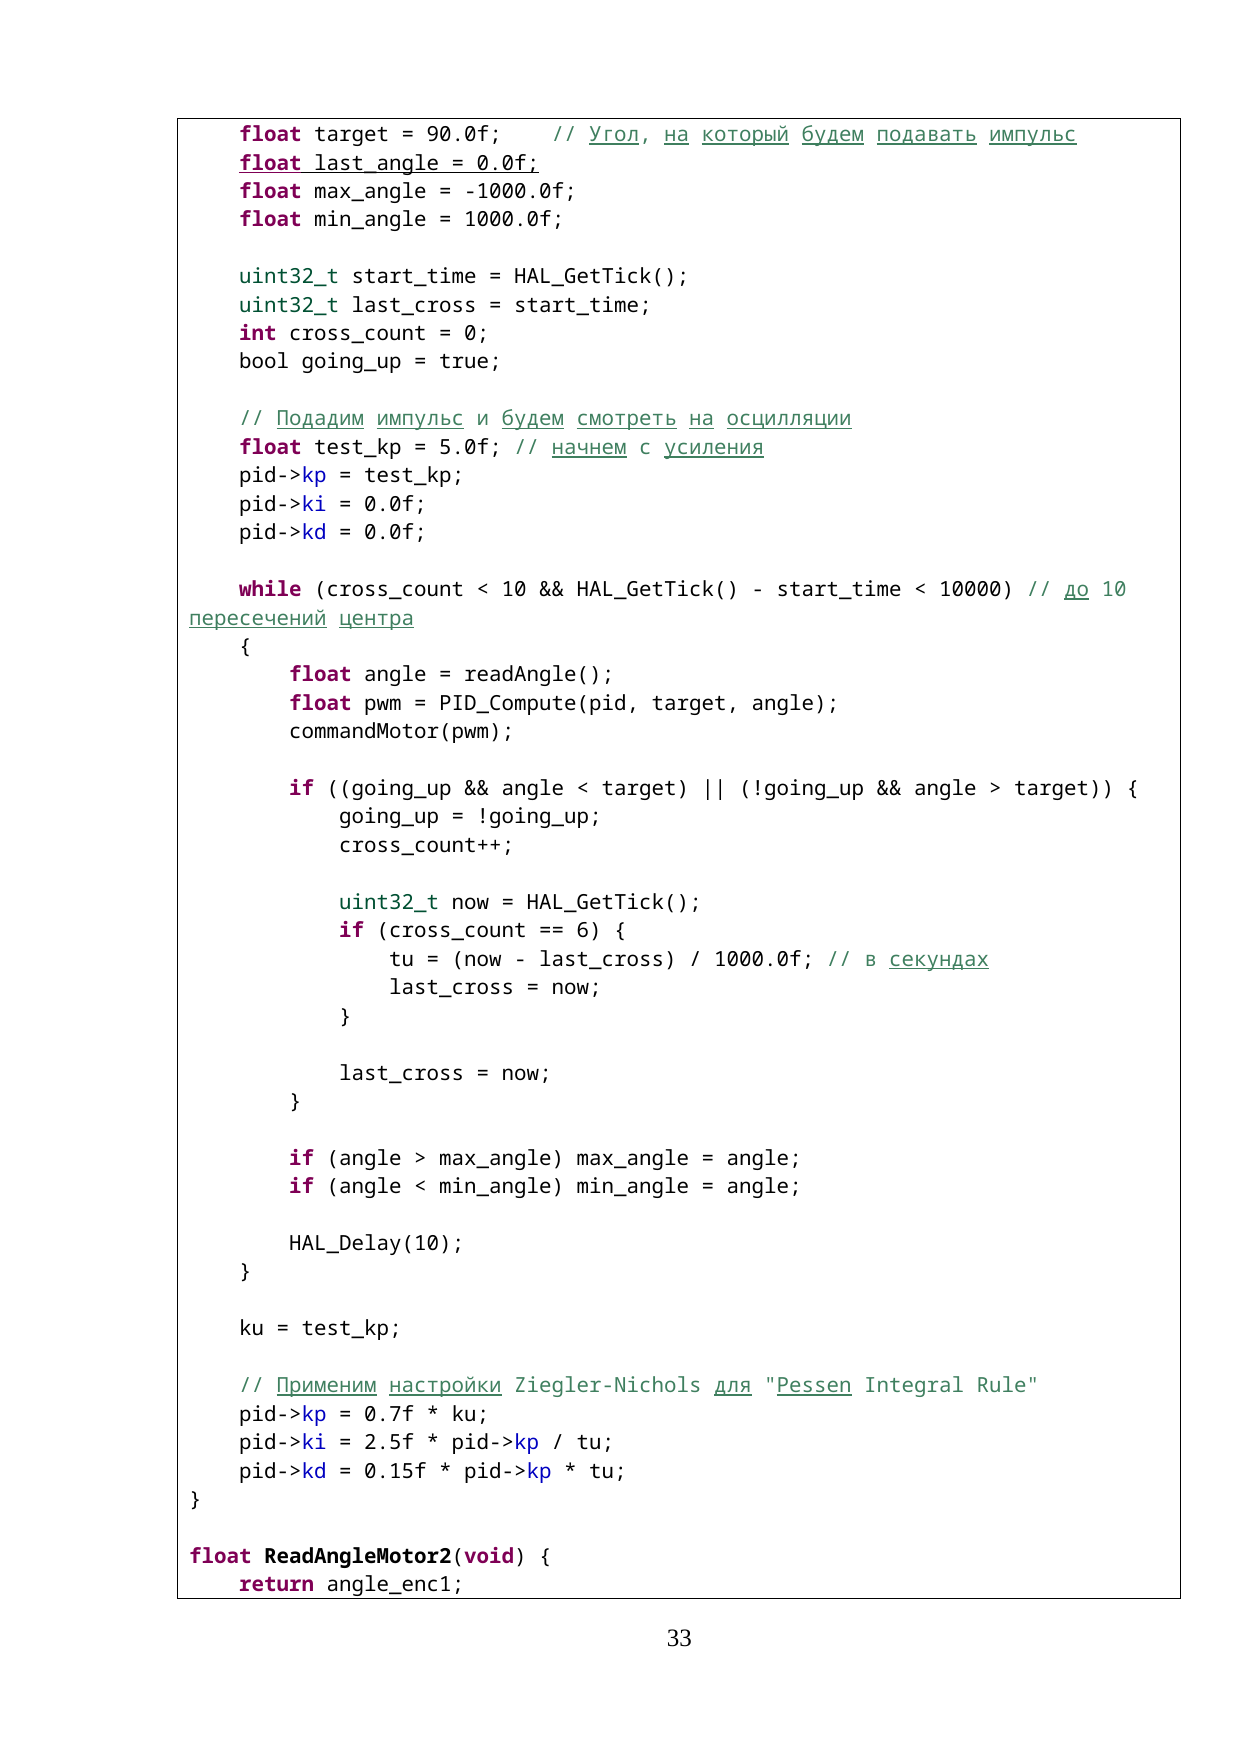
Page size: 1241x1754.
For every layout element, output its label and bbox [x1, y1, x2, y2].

table_header [178, 119, 1180, 1598]
